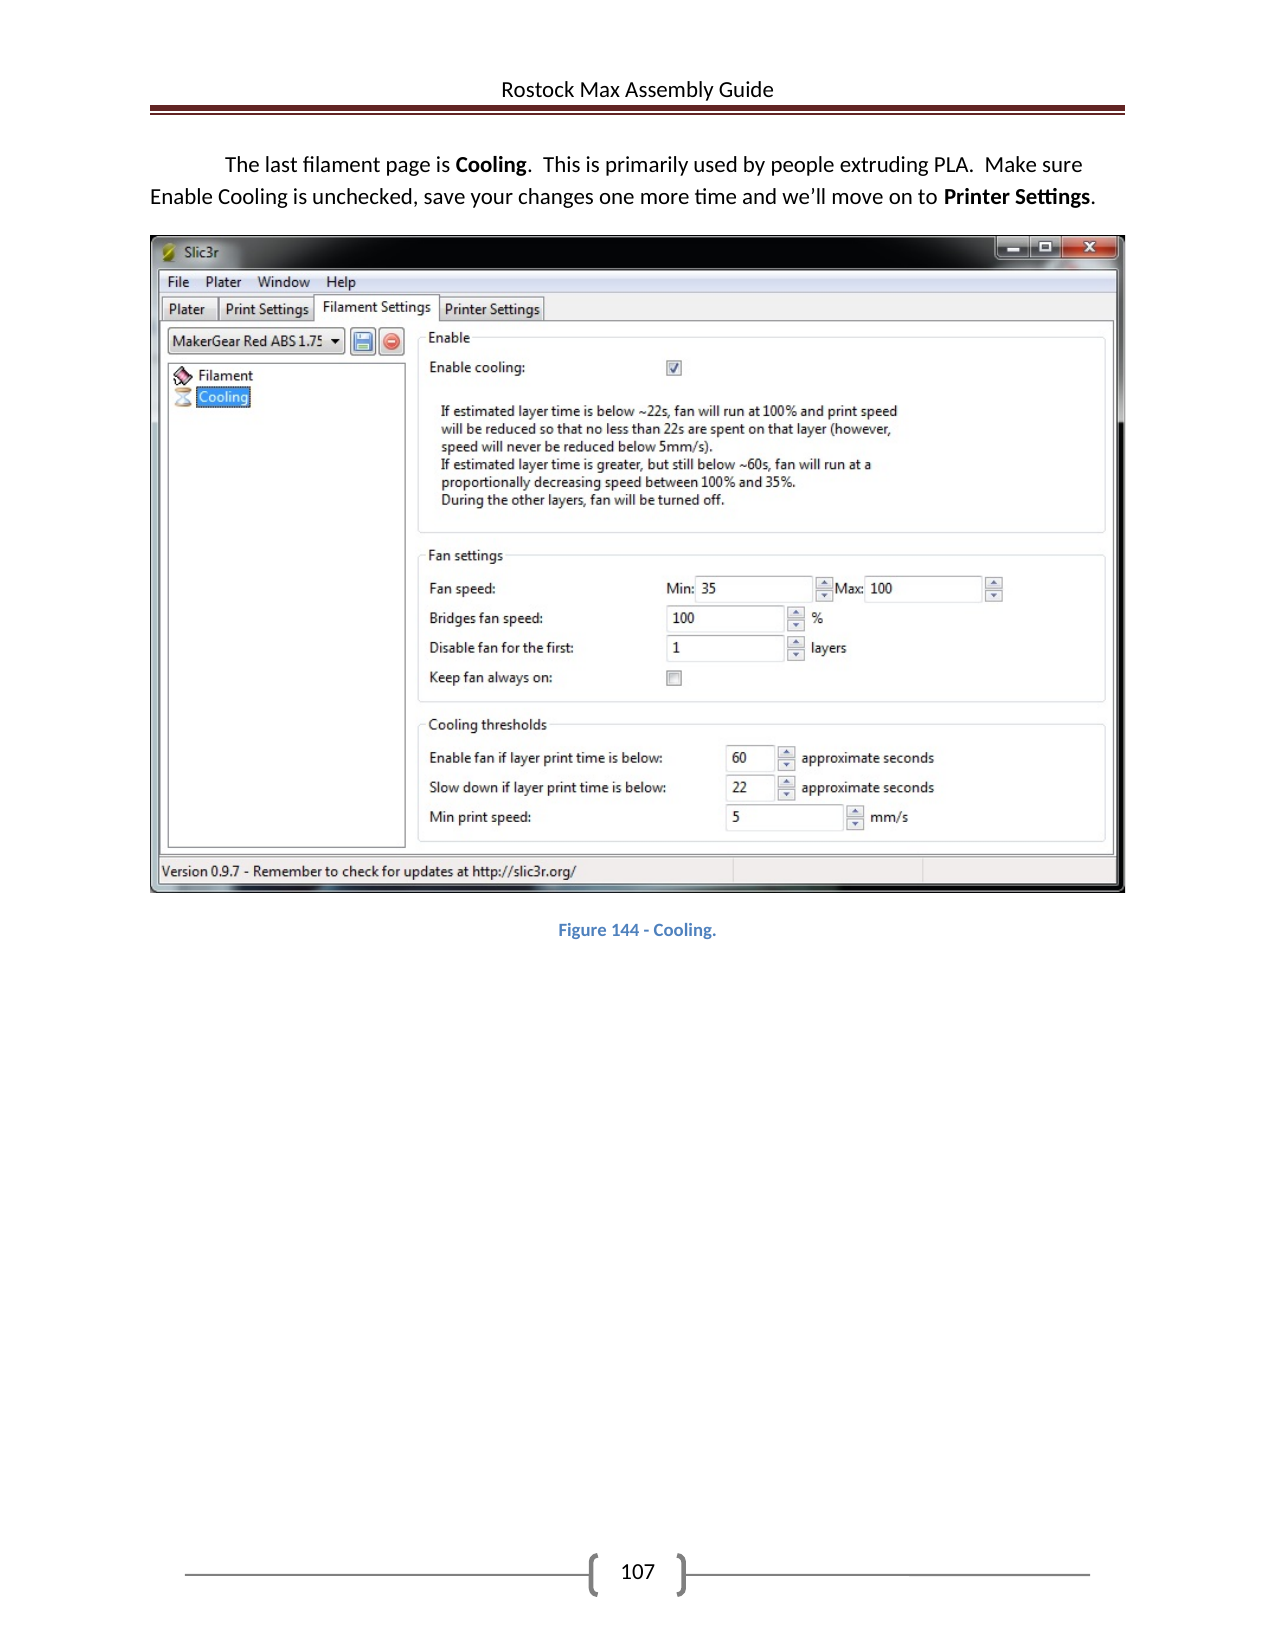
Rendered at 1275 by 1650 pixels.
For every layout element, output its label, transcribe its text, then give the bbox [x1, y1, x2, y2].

text The last filament page is Cooling. This is primarily used by people extruding PLA. Make sure Enable Cooling is unchecked, save your changes one more time and we’ll move on to Printer Settings. [150, 150, 1125, 210]
picture [150, 235, 1125, 893]
